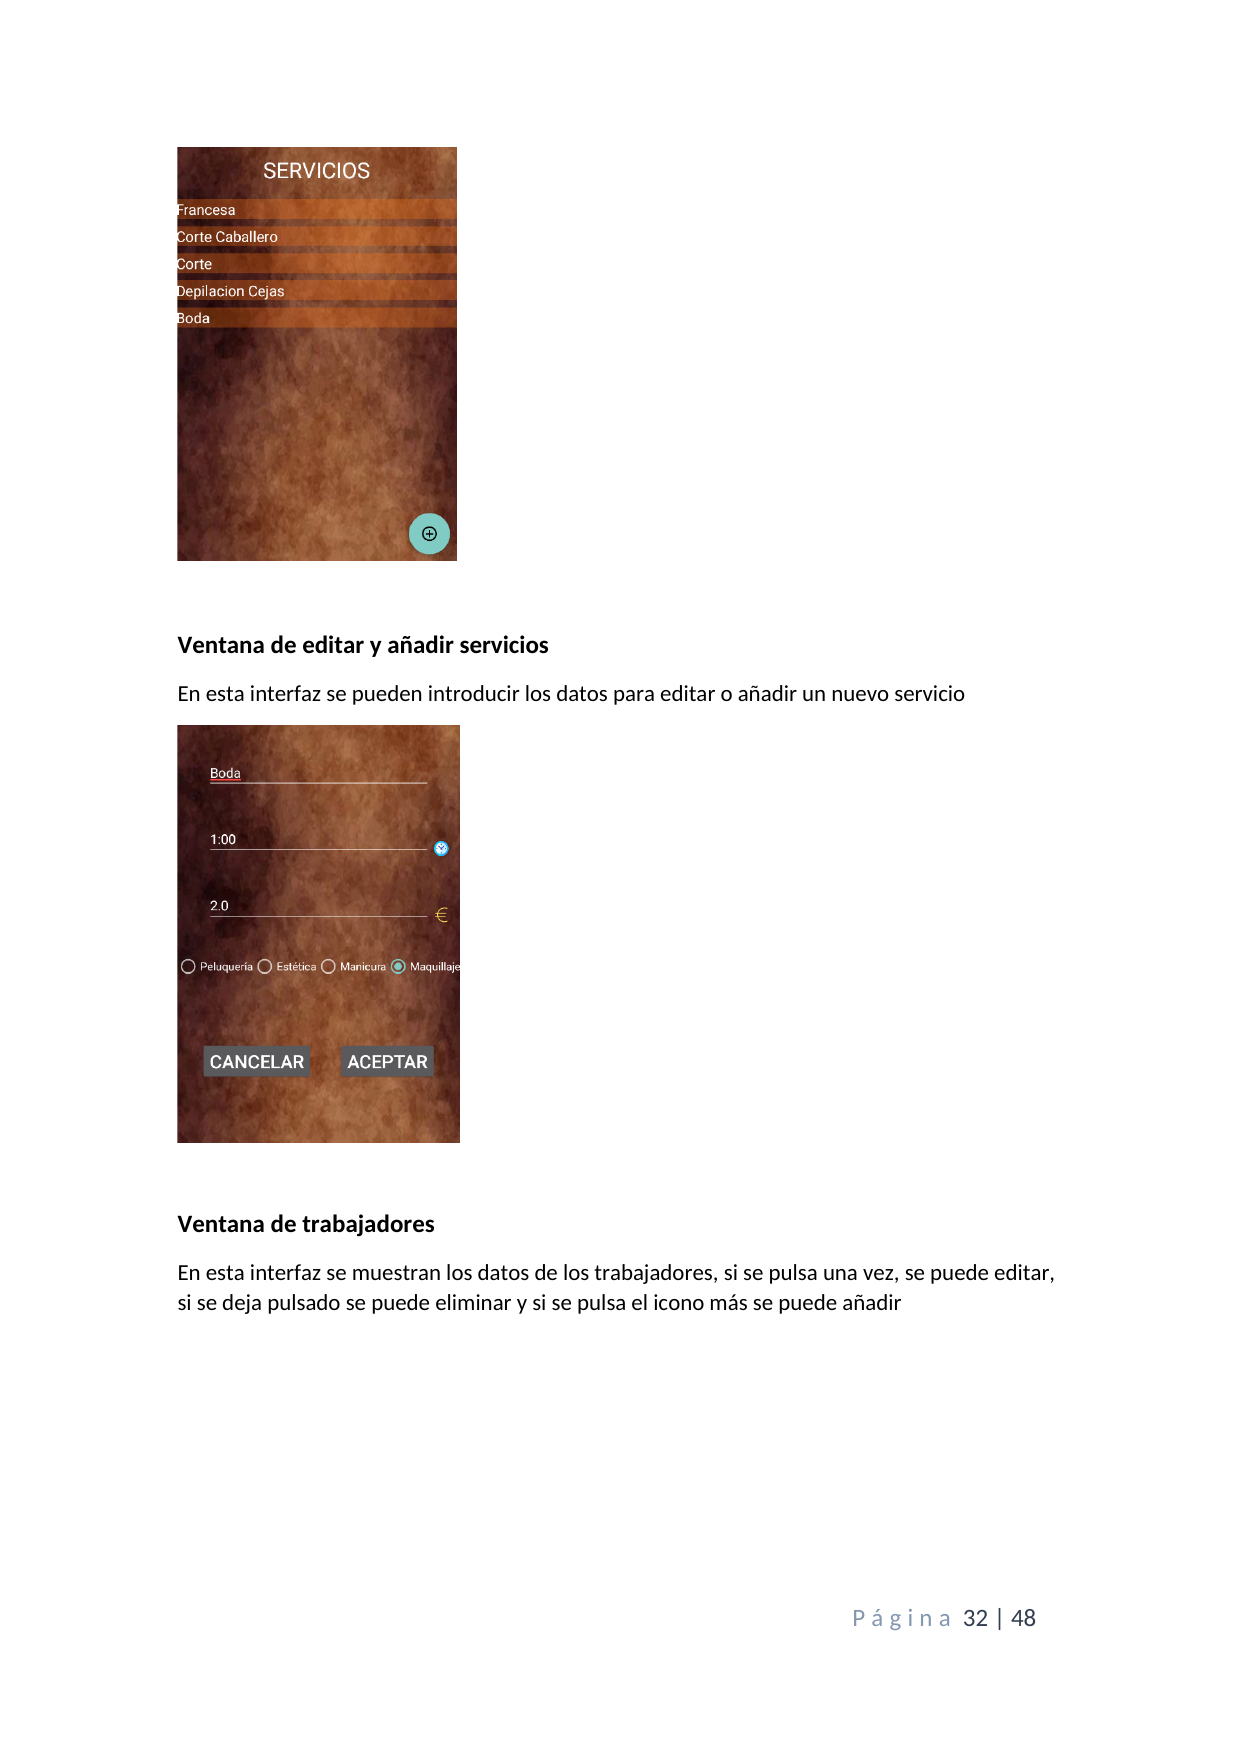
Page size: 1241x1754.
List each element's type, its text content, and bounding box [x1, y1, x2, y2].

subtitle Ventana de editar y añadir servicios [177, 629, 1063, 660]
text En esta interfaz se muestran los datos de los trabajadores, si se pulsa una vez, se puede editar, si se deja pulsado se puede eliminar y si se pulsa el icono más se puede añadir [177, 1258, 1063, 1316]
subtitle Ventana de trabajadores [177, 1208, 1063, 1239]
picture [177, 147, 457, 561]
text En esta interfaz se pueden introducir los datos para editar o añadir un nuevo servicio [177, 679, 1063, 707]
picture [177, 725, 460, 1143]
